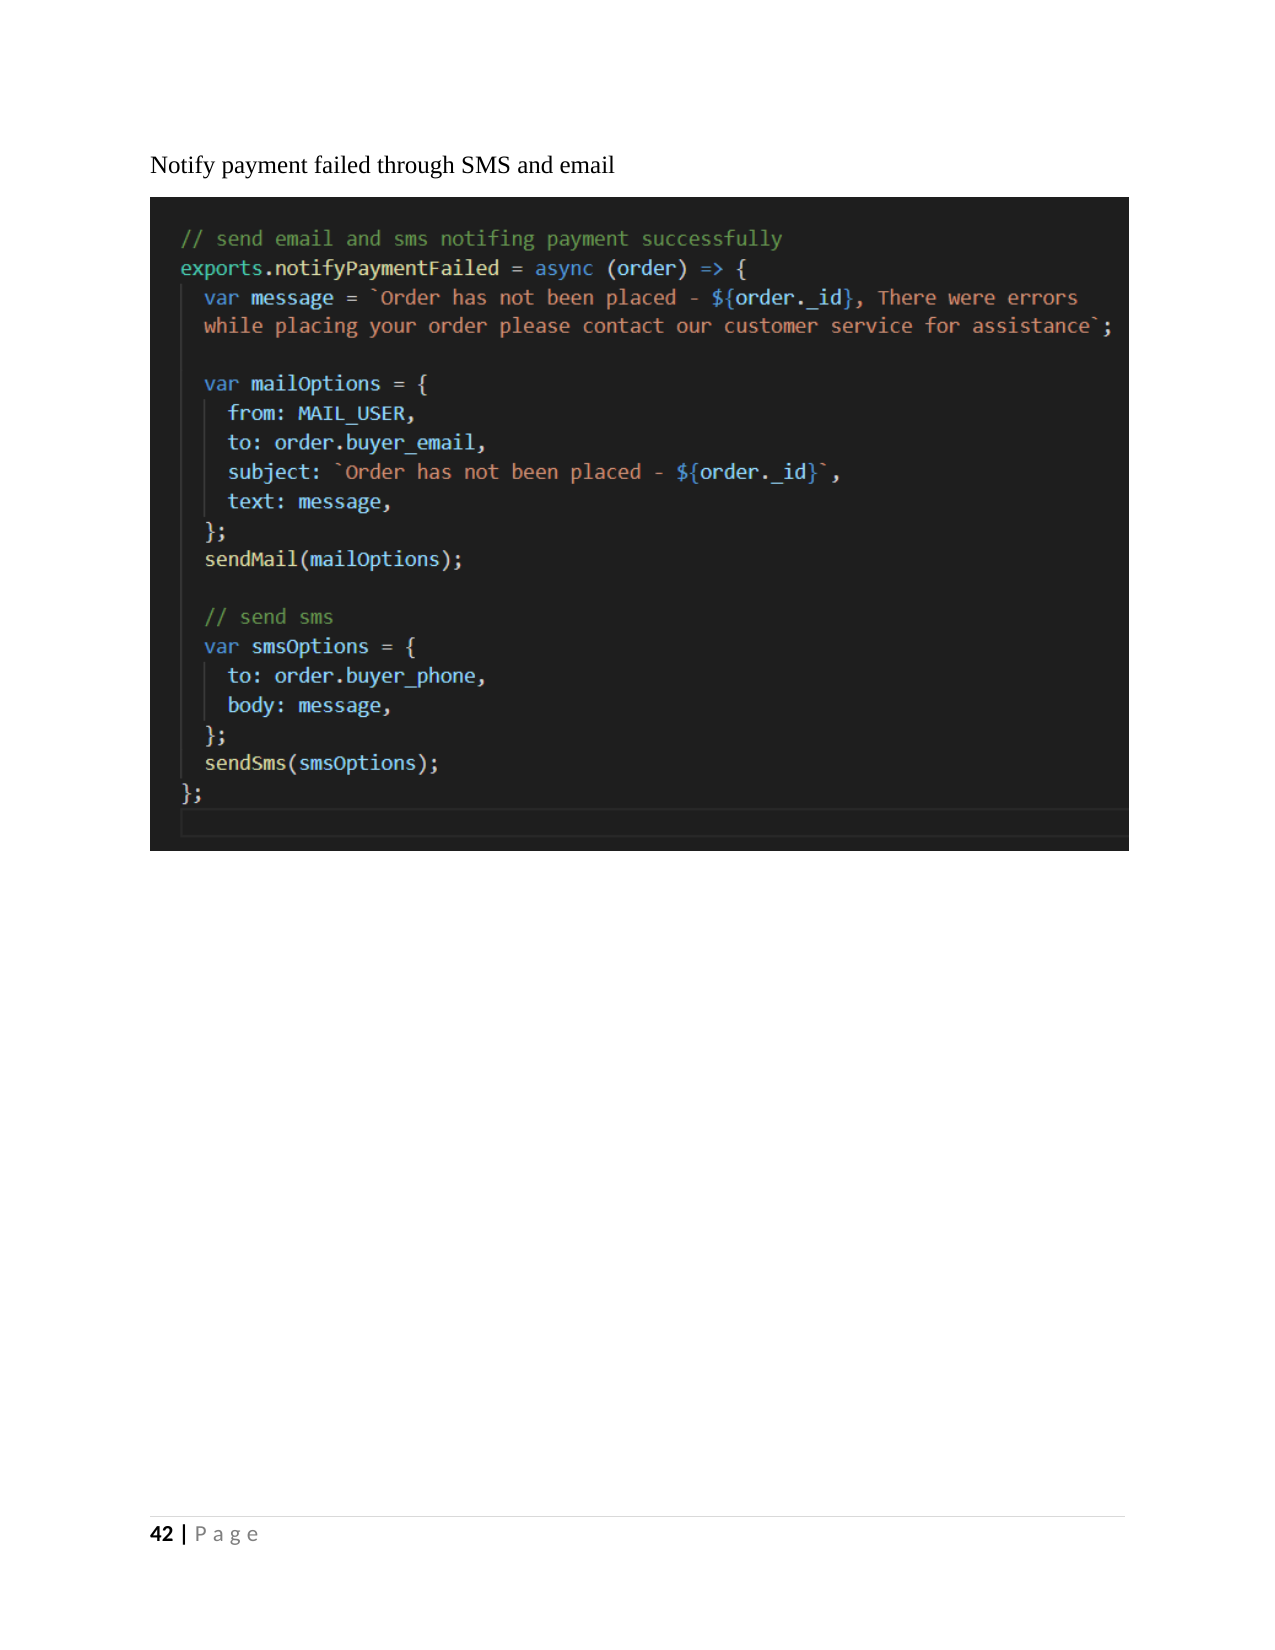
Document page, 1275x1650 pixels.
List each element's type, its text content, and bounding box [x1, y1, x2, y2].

text Notify payment failed through SMS and email [150, 150, 1125, 179]
picture [150, 197, 1129, 851]
